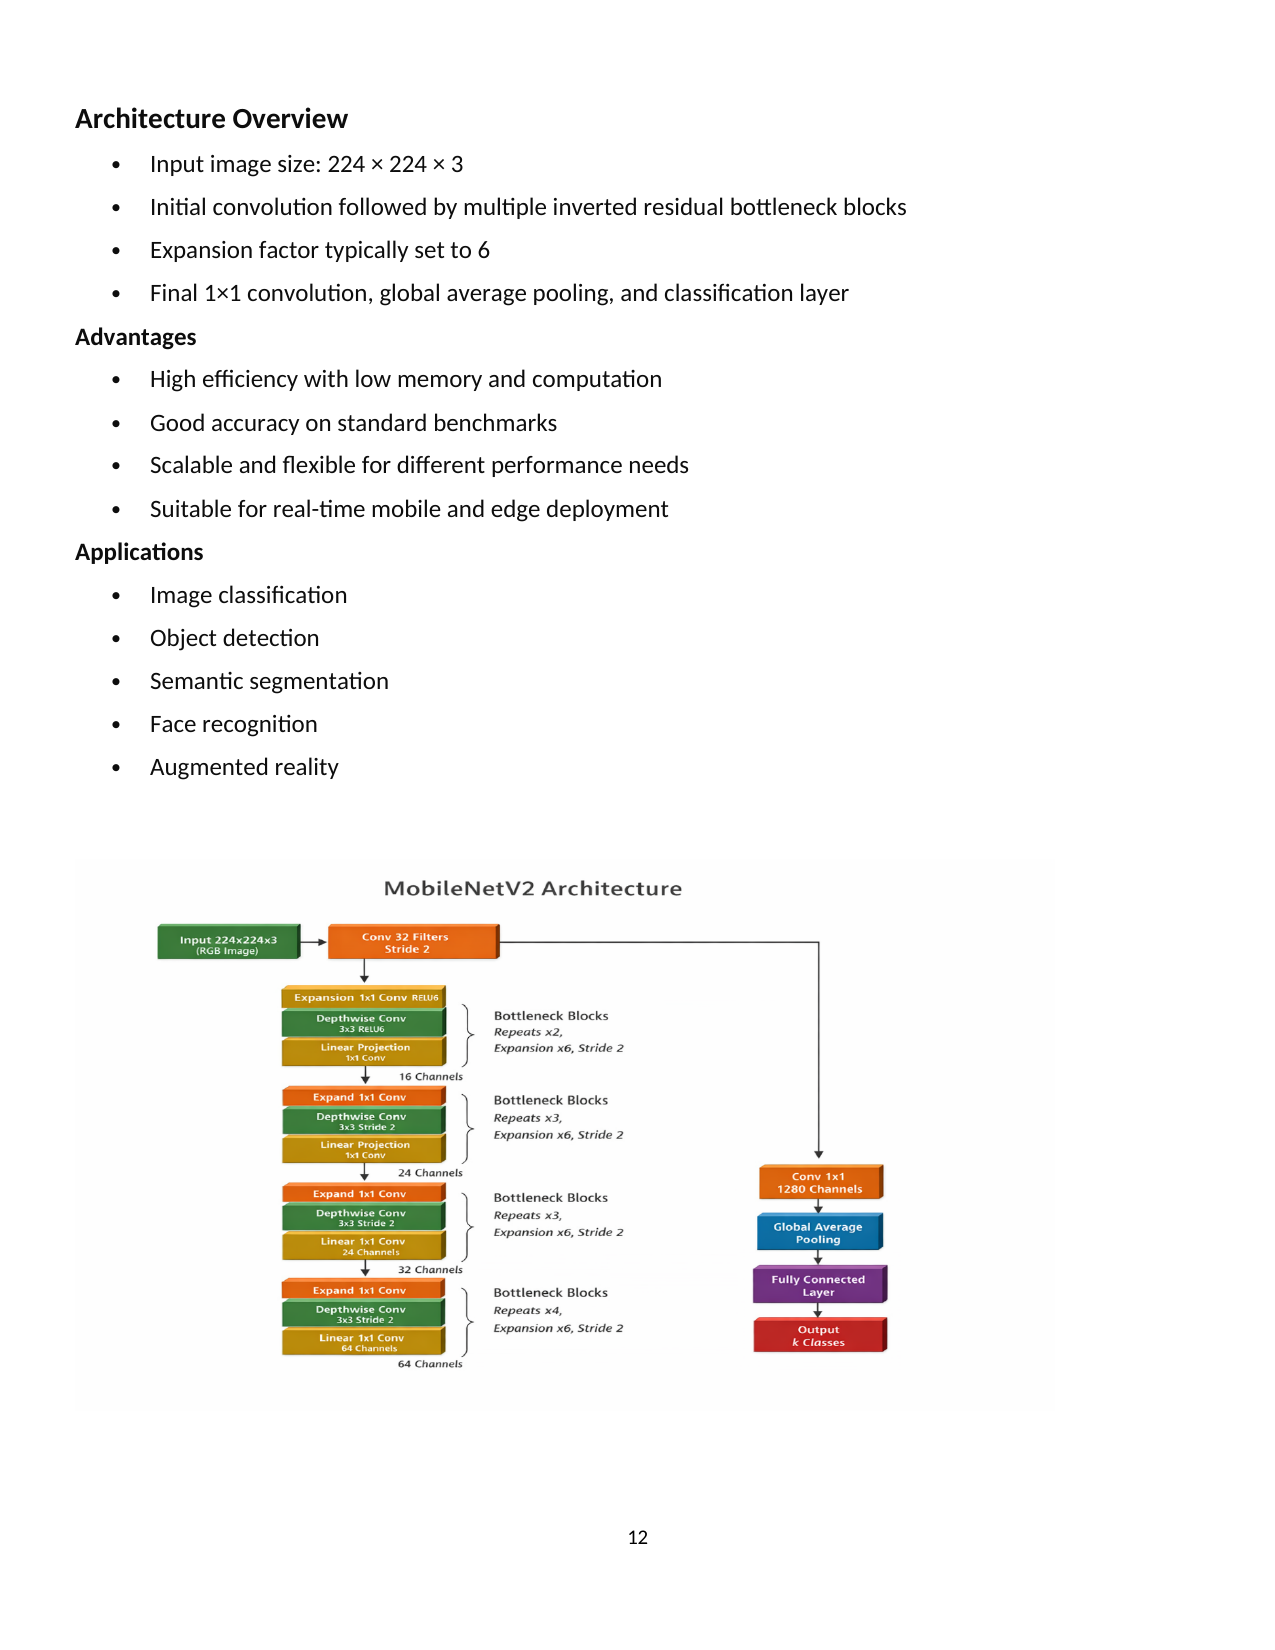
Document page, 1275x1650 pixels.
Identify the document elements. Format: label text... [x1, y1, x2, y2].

list Object detection [112, 622, 1200, 652]
text Architecture Overview [75, 100, 1200, 136]
text Advantages [75, 321, 1200, 351]
list Image classification [112, 579, 1200, 609]
list Scalable and flexible for different performance needs [112, 450, 1200, 480]
picture [75, 859, 1055, 1411]
list Initial convolution followed by multiple inverted residual bottleneck blocks [112, 192, 1200, 222]
list Face recognition [112, 708, 1200, 738]
list Augmented reality [112, 751, 1200, 781]
list Input image size: 224 × 224 × 3 [112, 148, 1200, 179]
list Final 1×1 convolution, global average pooling, and classification layer [112, 278, 1200, 308]
list Expansion factor typically set to 6 [112, 234, 1200, 265]
list High efficiency with low memory and computation [112, 364, 1200, 394]
list Semantic segmentation [112, 665, 1200, 695]
list Suitable for real-time mobile and edge deployment [112, 493, 1200, 523]
list Good accuracy on standard benchmarks [112, 407, 1200, 437]
text Applications [75, 536, 1200, 566]
